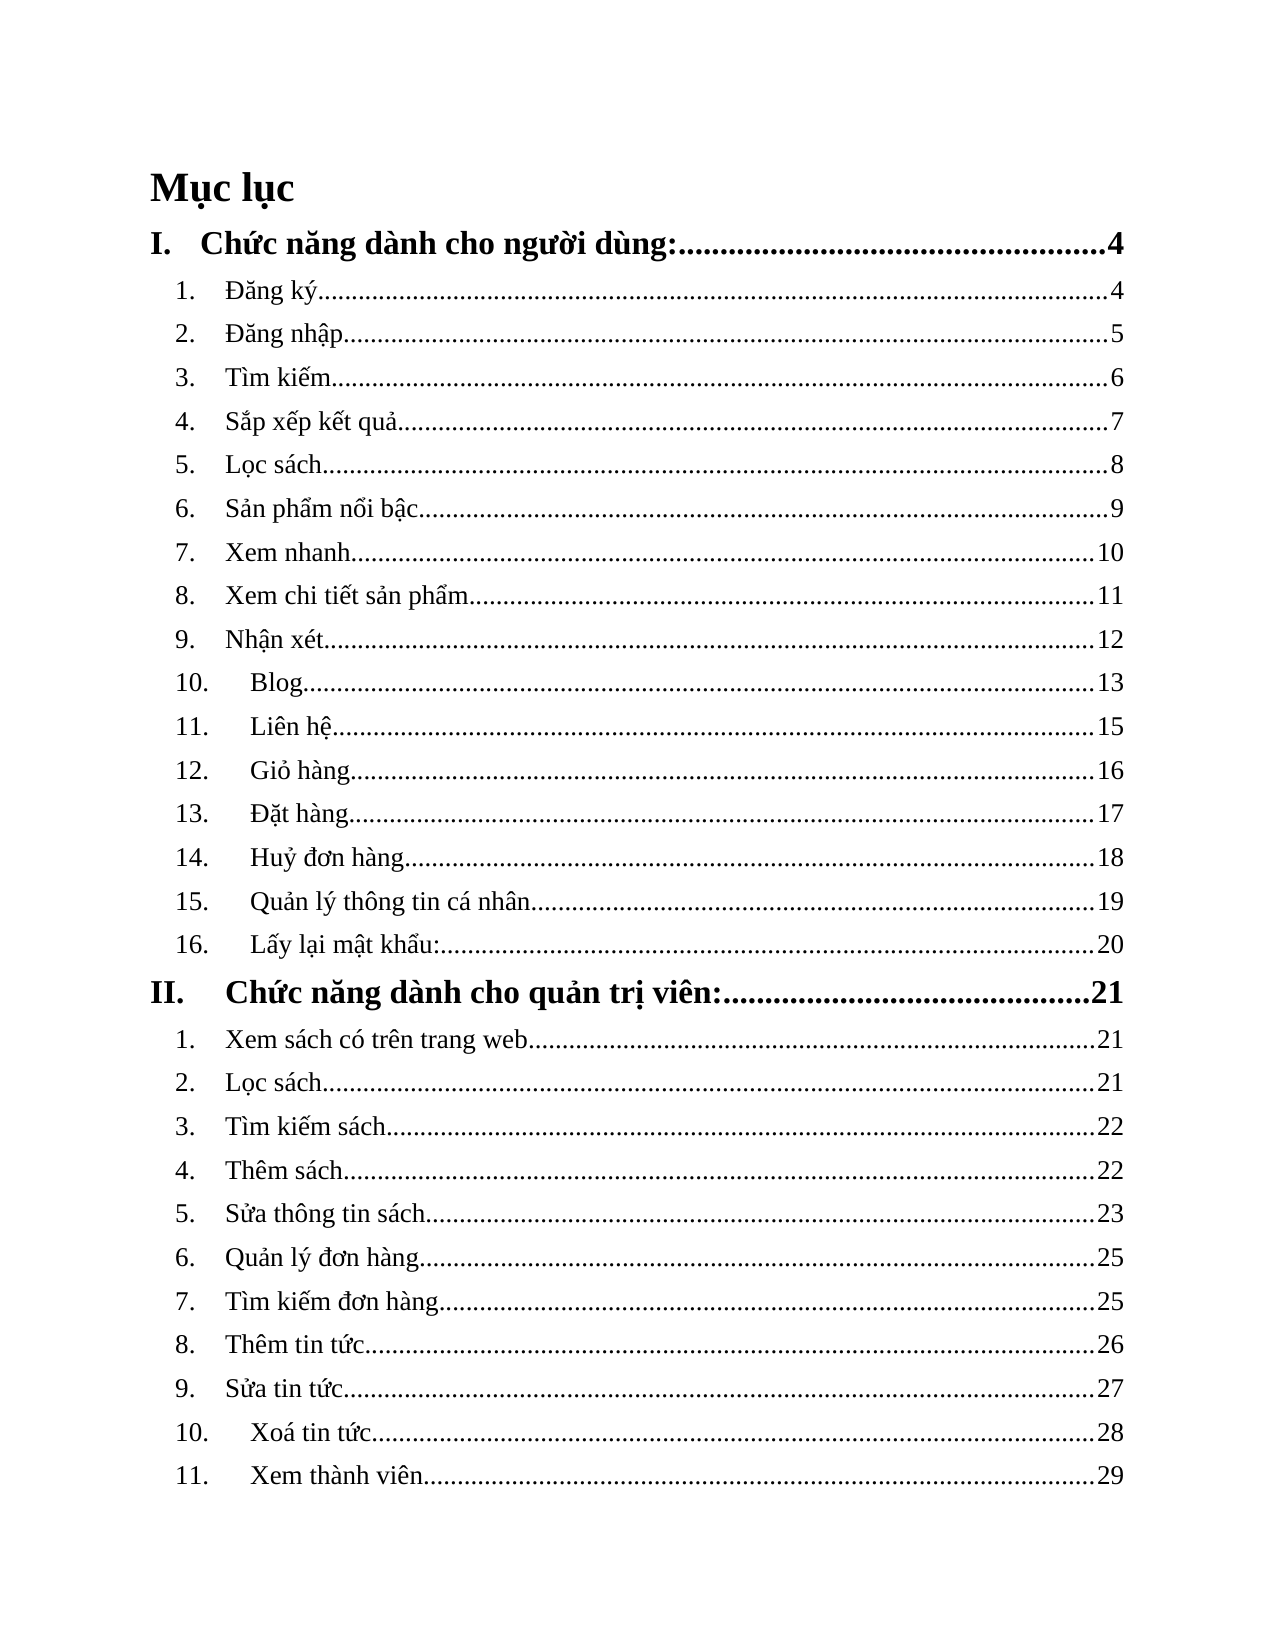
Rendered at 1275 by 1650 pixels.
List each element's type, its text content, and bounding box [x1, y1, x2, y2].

text 1. Đăng ký 4 [175, 274, 1125, 305]
text 10. Xoá tin tức 28 [175, 1416, 1125, 1447]
text 3. Tìm kiếm sách 22 [175, 1110, 1125, 1141]
text 12. Giỏ hàng 16 [175, 754, 1125, 785]
text Mục lục [150, 162, 1125, 210]
text 11. Liên hệ 15 [175, 710, 1125, 741]
text 16. Lấy lại mật khẩu: 20 [175, 928, 1125, 959]
text 5. Lọc sách 8 [175, 448, 1125, 479]
text 5. Sửa thông tin sách 23 [175, 1197, 1125, 1229]
text 11. Xem thành viên 29 [175, 1459, 1125, 1491]
text 9. Nhận xét 12 [175, 623, 1125, 654]
text 2. Lọc sách 21 [175, 1067, 1125, 1098]
text 14. Huỷ đơn hàng 18 [175, 841, 1125, 872]
text 7. Xem nhanh 10 [175, 536, 1125, 567]
text 8. Thêm tin tức 26 [175, 1328, 1125, 1359]
text 6. Sản phẩm nổi bậc 9 [175, 492, 1125, 523]
text 3. Tìm kiếm 6 [175, 361, 1125, 392]
text 1. Xem sách có trên trang web 21 [175, 1023, 1125, 1054]
text 9. Sửa tin tức 27 [175, 1372, 1125, 1403]
text II. Chức năng dành cho quản trị viên: 21 [150, 972, 1125, 1010]
text 4. Thêm sách 22 [175, 1154, 1125, 1185]
text 2. Đăng nhập 5 [175, 317, 1125, 348]
text 13. Đặt hàng 17 [175, 797, 1125, 829]
text 10. Blog 13 [175, 667, 1125, 698]
text I. Chức năng dành cho người dùng: 4 [150, 223, 1125, 261]
text 4. Sắp xếp kết quả 7 [175, 405, 1125, 436]
text 6. Quản lý đơn hàng 25 [175, 1241, 1125, 1272]
text 8. Xem chi tiết sản phẩm 11 [175, 579, 1125, 610]
text 15. Quản lý thông tin cá nhân 19 [175, 885, 1125, 916]
text 7. Tìm kiếm đơn hàng 25 [175, 1285, 1125, 1316]
